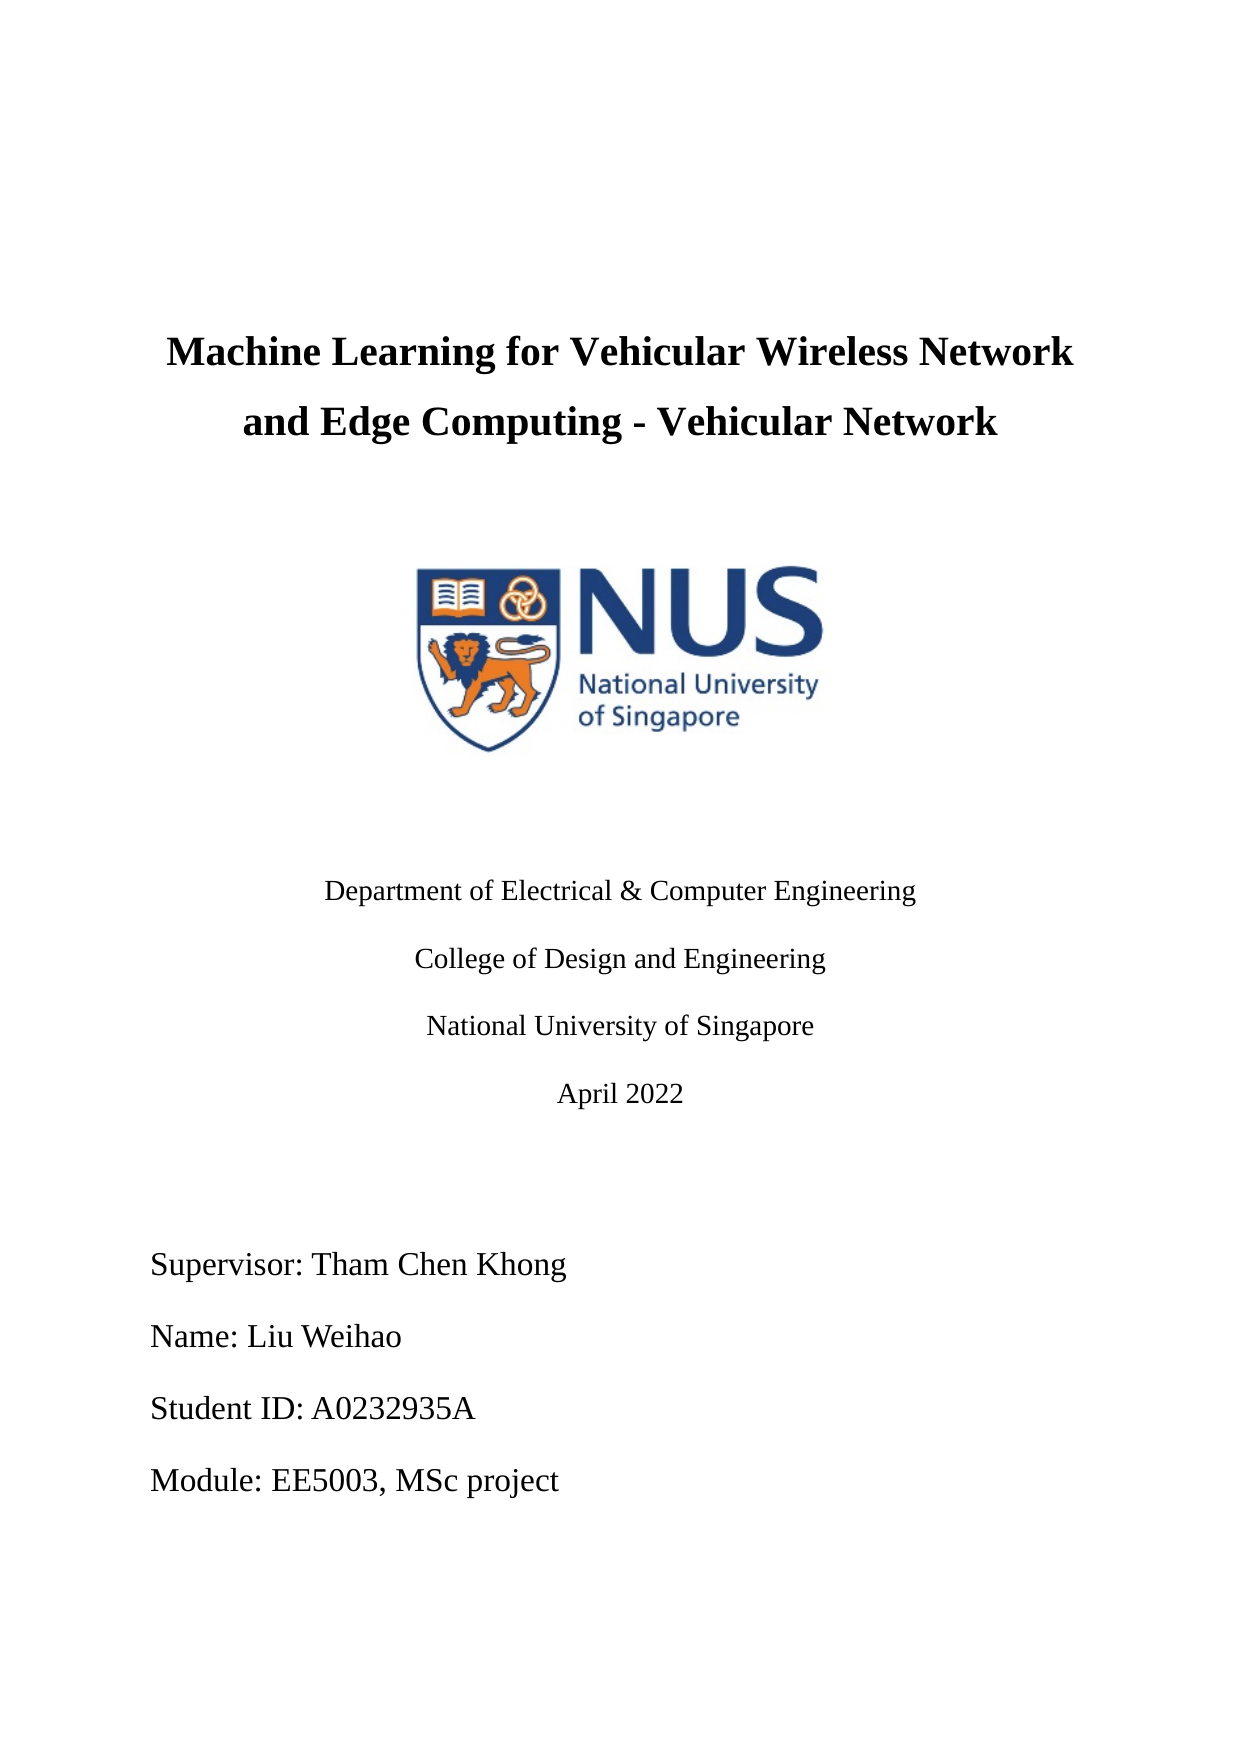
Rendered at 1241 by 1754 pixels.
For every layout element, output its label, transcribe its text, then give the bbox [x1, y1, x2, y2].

text Supervisor: Tham Chen Khong [150, 1231, 1090, 1296]
text College of Design and Engineering [150, 925, 1090, 990]
text April 2022 [150, 1060, 1090, 1125]
text Student ID: A0232935A [150, 1375, 1090, 1440]
picture [410, 559, 830, 757]
text Module: EE5003, MSc project [150, 1447, 1090, 1512]
text Department of Electrical & Computer Engineering [150, 857, 1090, 922]
text Machine Learning for Vehicular Wireless Network and Edge Computing - Vehicular Network [150, 318, 1090, 453]
text Name: Liu Weihao [150, 1303, 1090, 1368]
text National University of Singapore [150, 993, 1090, 1058]
